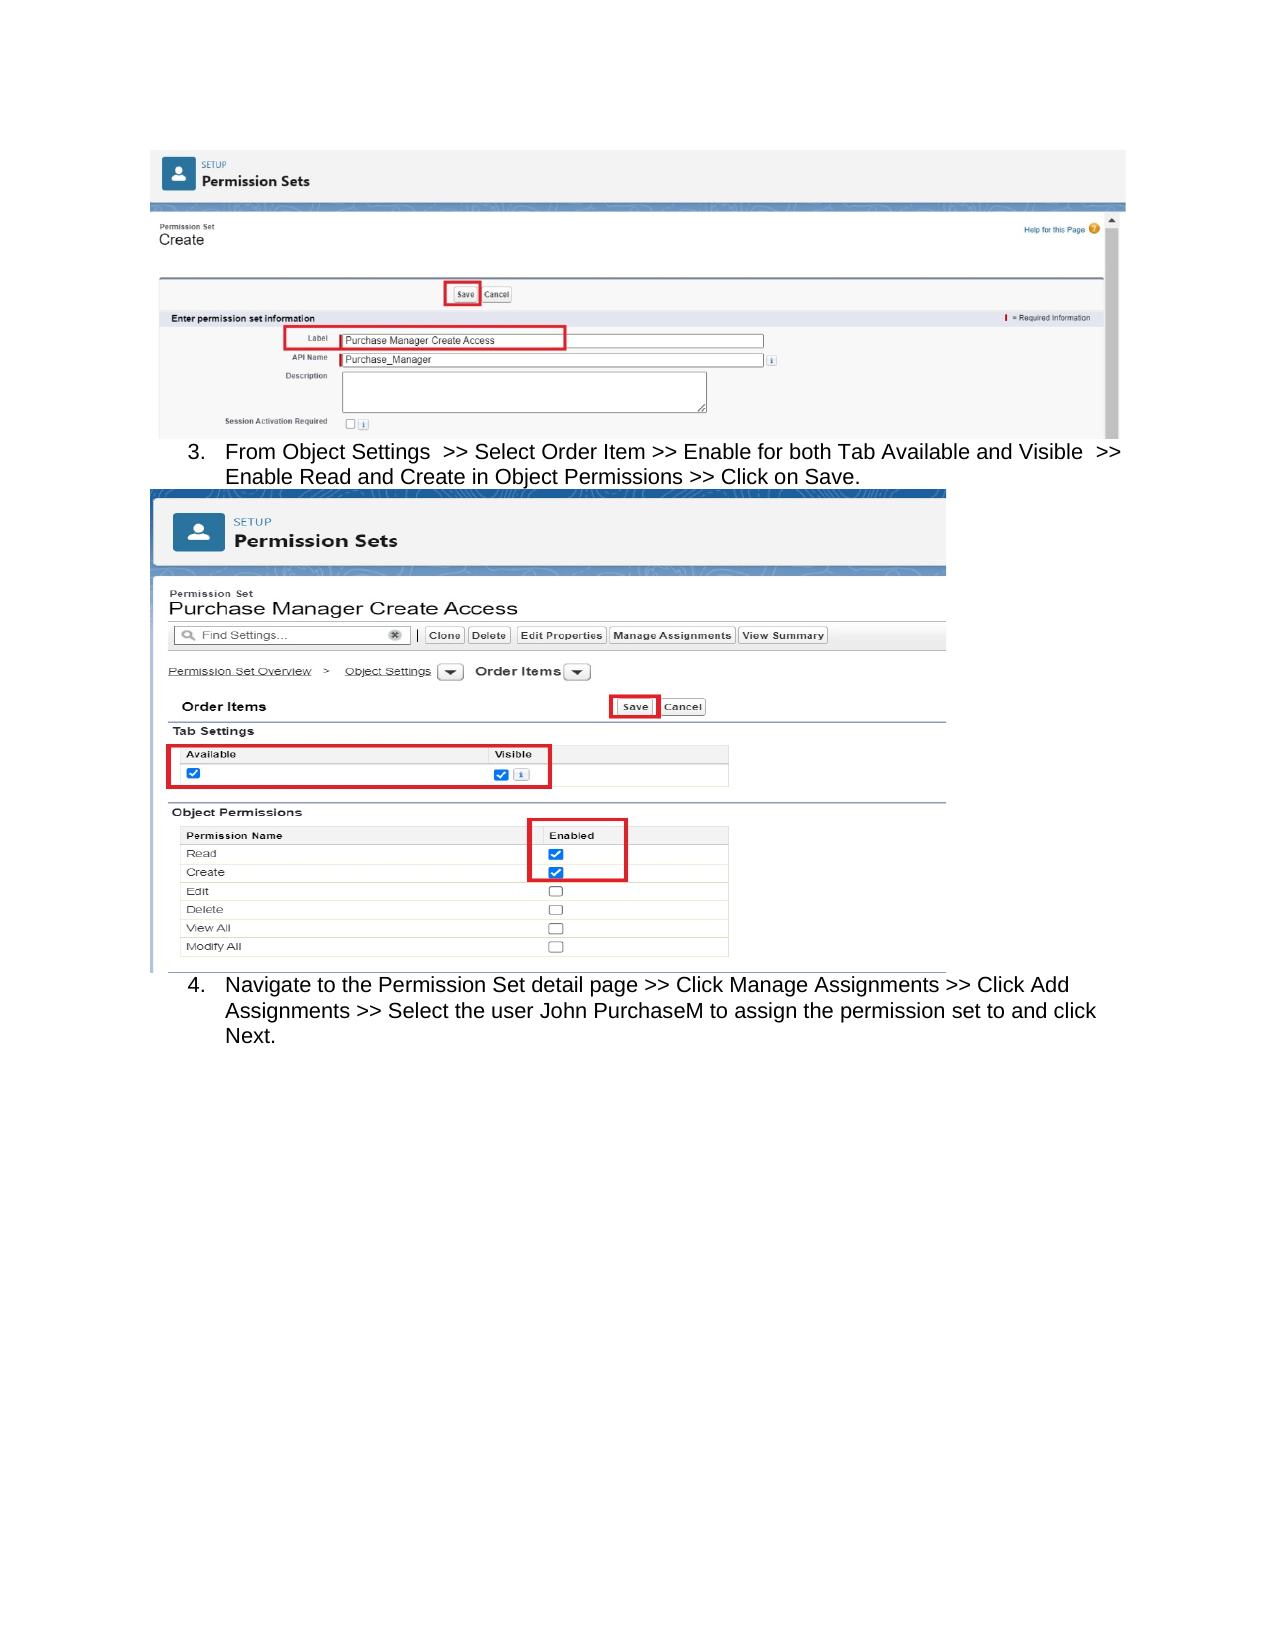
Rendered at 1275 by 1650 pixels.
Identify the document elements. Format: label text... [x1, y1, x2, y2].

picture [150, 150, 1126, 439]
list Navigate to the Permission Set detail page >> Click Manage Assignments >> Click Add Assignments >> Select the user John PurchaseM to assign the permission set to and click Next. [187, 972, 1125, 1048]
list From Object Settings >> Select Order Item >> Enable for both Tab Available and Visible >> Enable Read and Create in Object Permissions >> Click on Save. [187, 439, 1125, 489]
picture [150, 489, 947, 973]
